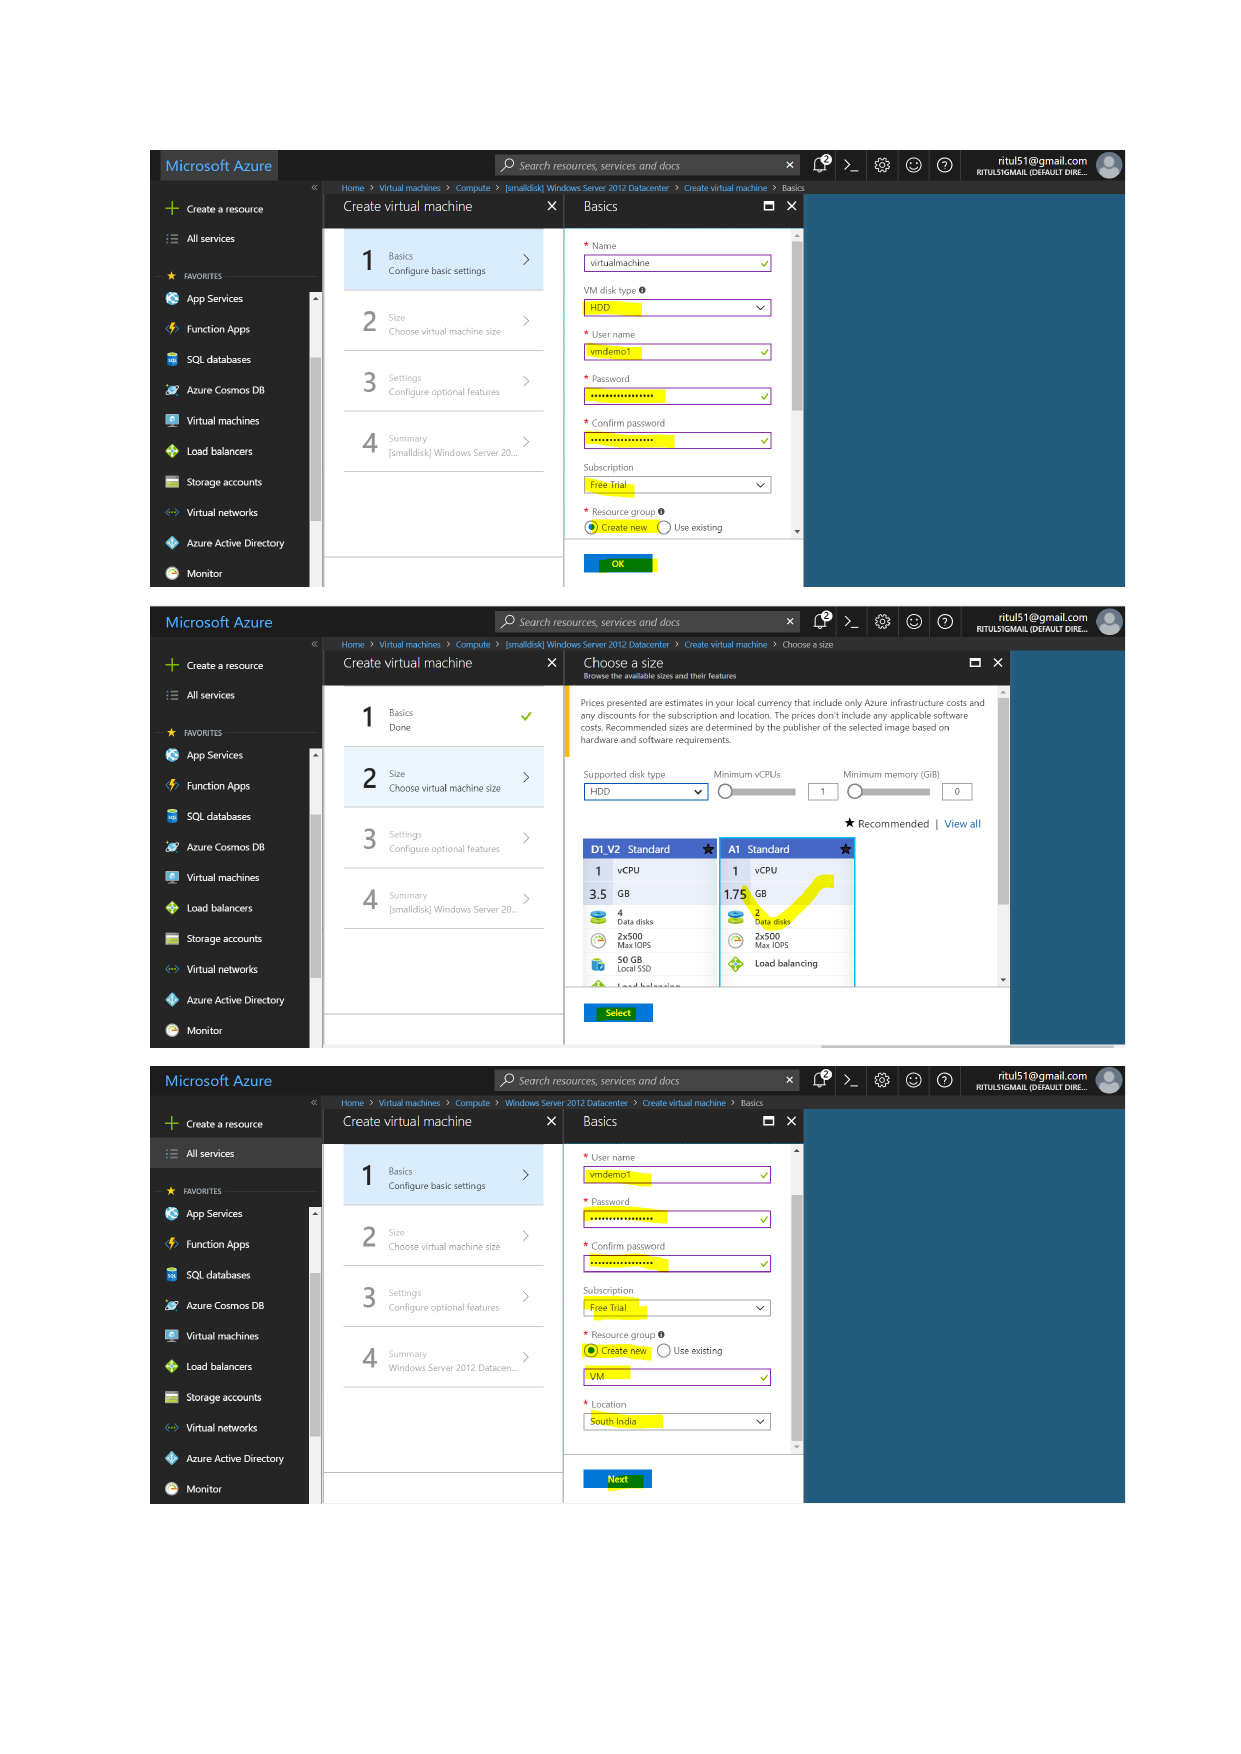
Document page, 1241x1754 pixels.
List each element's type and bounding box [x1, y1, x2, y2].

picture [150, 150, 1125, 587]
picture [150, 1066, 1125, 1504]
picture [150, 605, 1125, 1048]
